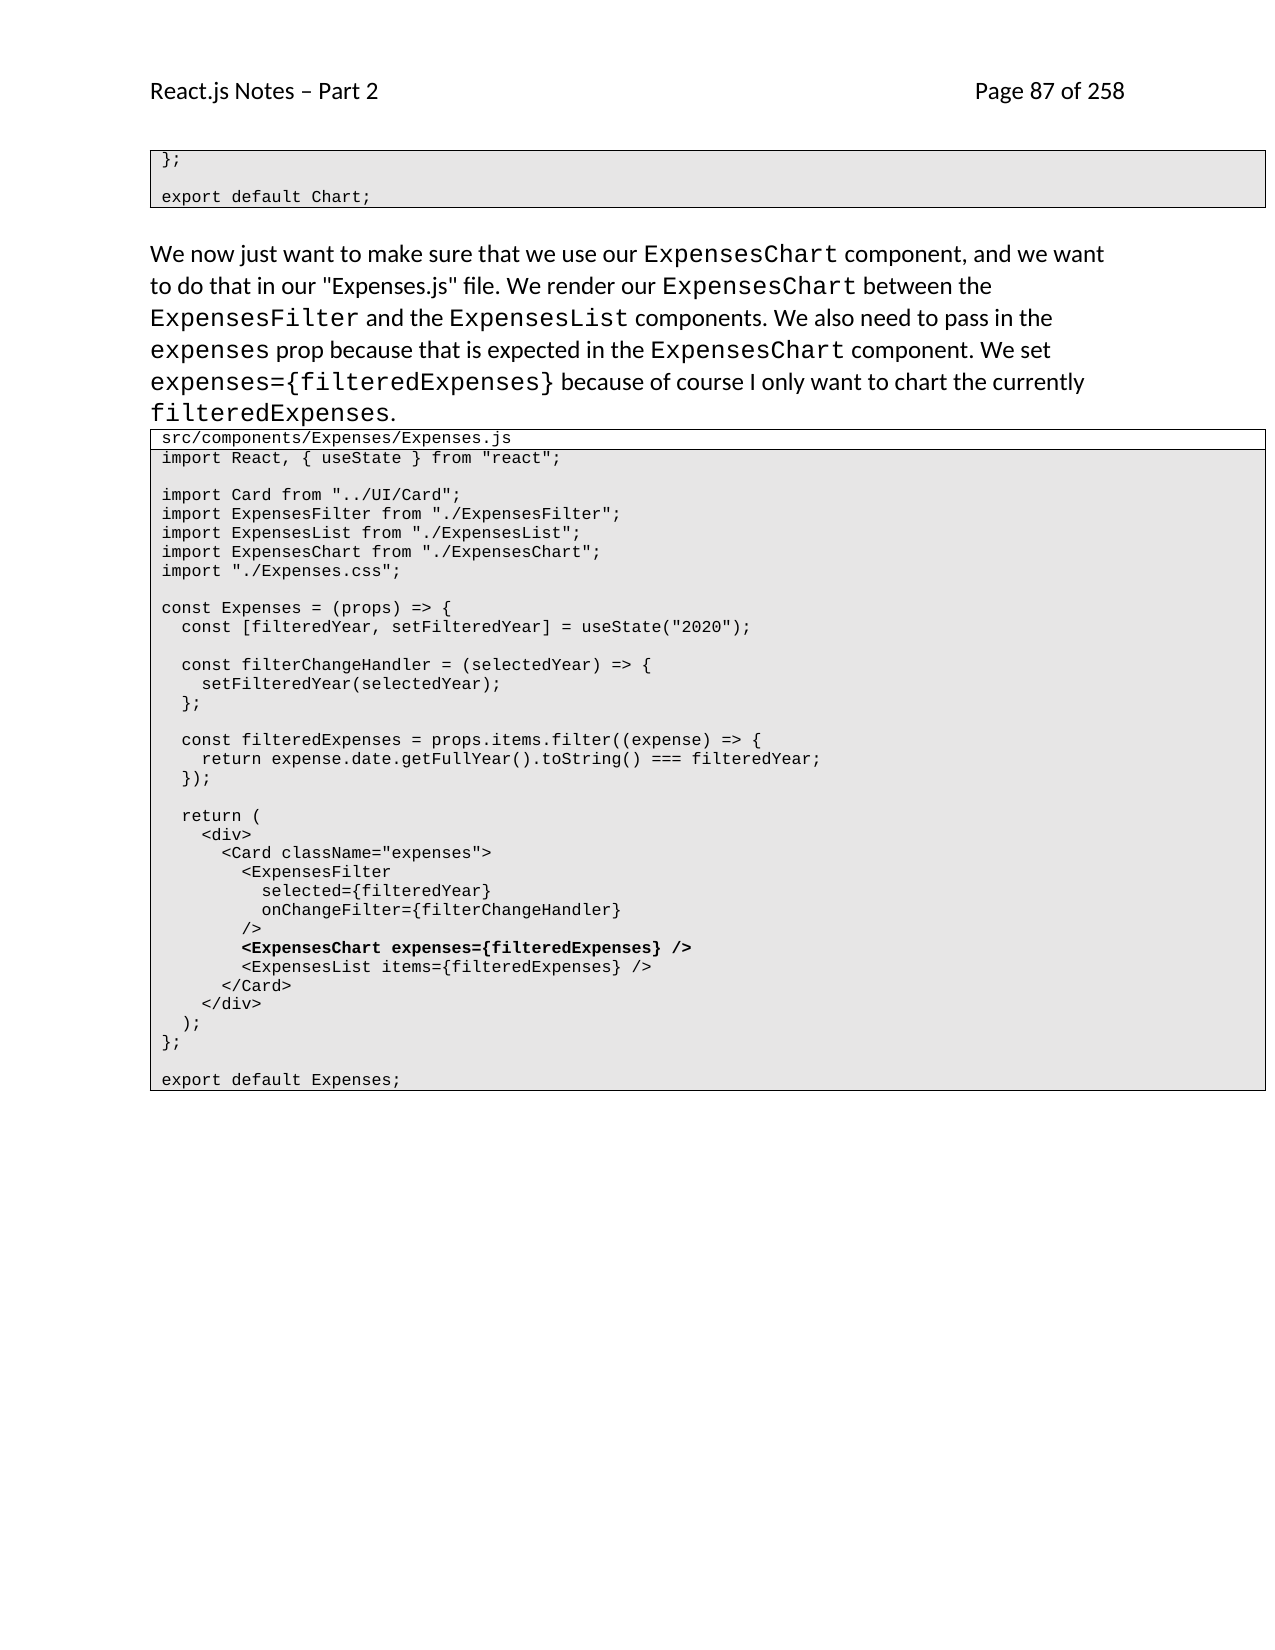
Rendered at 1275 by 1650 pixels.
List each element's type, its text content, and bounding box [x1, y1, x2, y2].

text We now just want to make sure that we use our ExpensesChart component, and we want to do that in our "Expenses.js" file. We render our ExpensesChart between the ExpensesFilter and the ExpensesList components. We also need to pass in the expenses prop because that is expected in the ExpensesChart component. We set expenses={filteredExpenses} because of course I only want to chart the currently filteredExpenses. [150, 239, 1125, 429]
table_header src/components/Expenses/Expenses.js [151, 430, 1265, 449]
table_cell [151, 151, 1265, 207]
table_cell import React, { useState } from "react"; import Card from "../UI/Card"; import ExpensesFilter from "./ExpensesFilter"; import ExpensesList from "./ExpensesList"; import ExpensesChart from "./ExpensesChart"; import "./Expenses.css"; const Expenses = (props) => { const [filteredYear, setFilteredYear] = useState("2020"); const filterChangeHandler = (selectedYear) => { setFilteredYear(selectedYear); }; const filteredExpenses = props.items.filter((expense) => { return expense.date.getFullYear().toString() === filteredYear; }); return ( <div> <Card className="expenses"> <ExpensesFilter selected={filteredYear} onChangeFilter={filterChangeHandler} /> <ExpensesChart expenses={filteredExpenses} /> <ExpensesList items={filteredExpenses} /> </Card> </div> ); }; export default Expenses; [151, 450, 1265, 1090]
